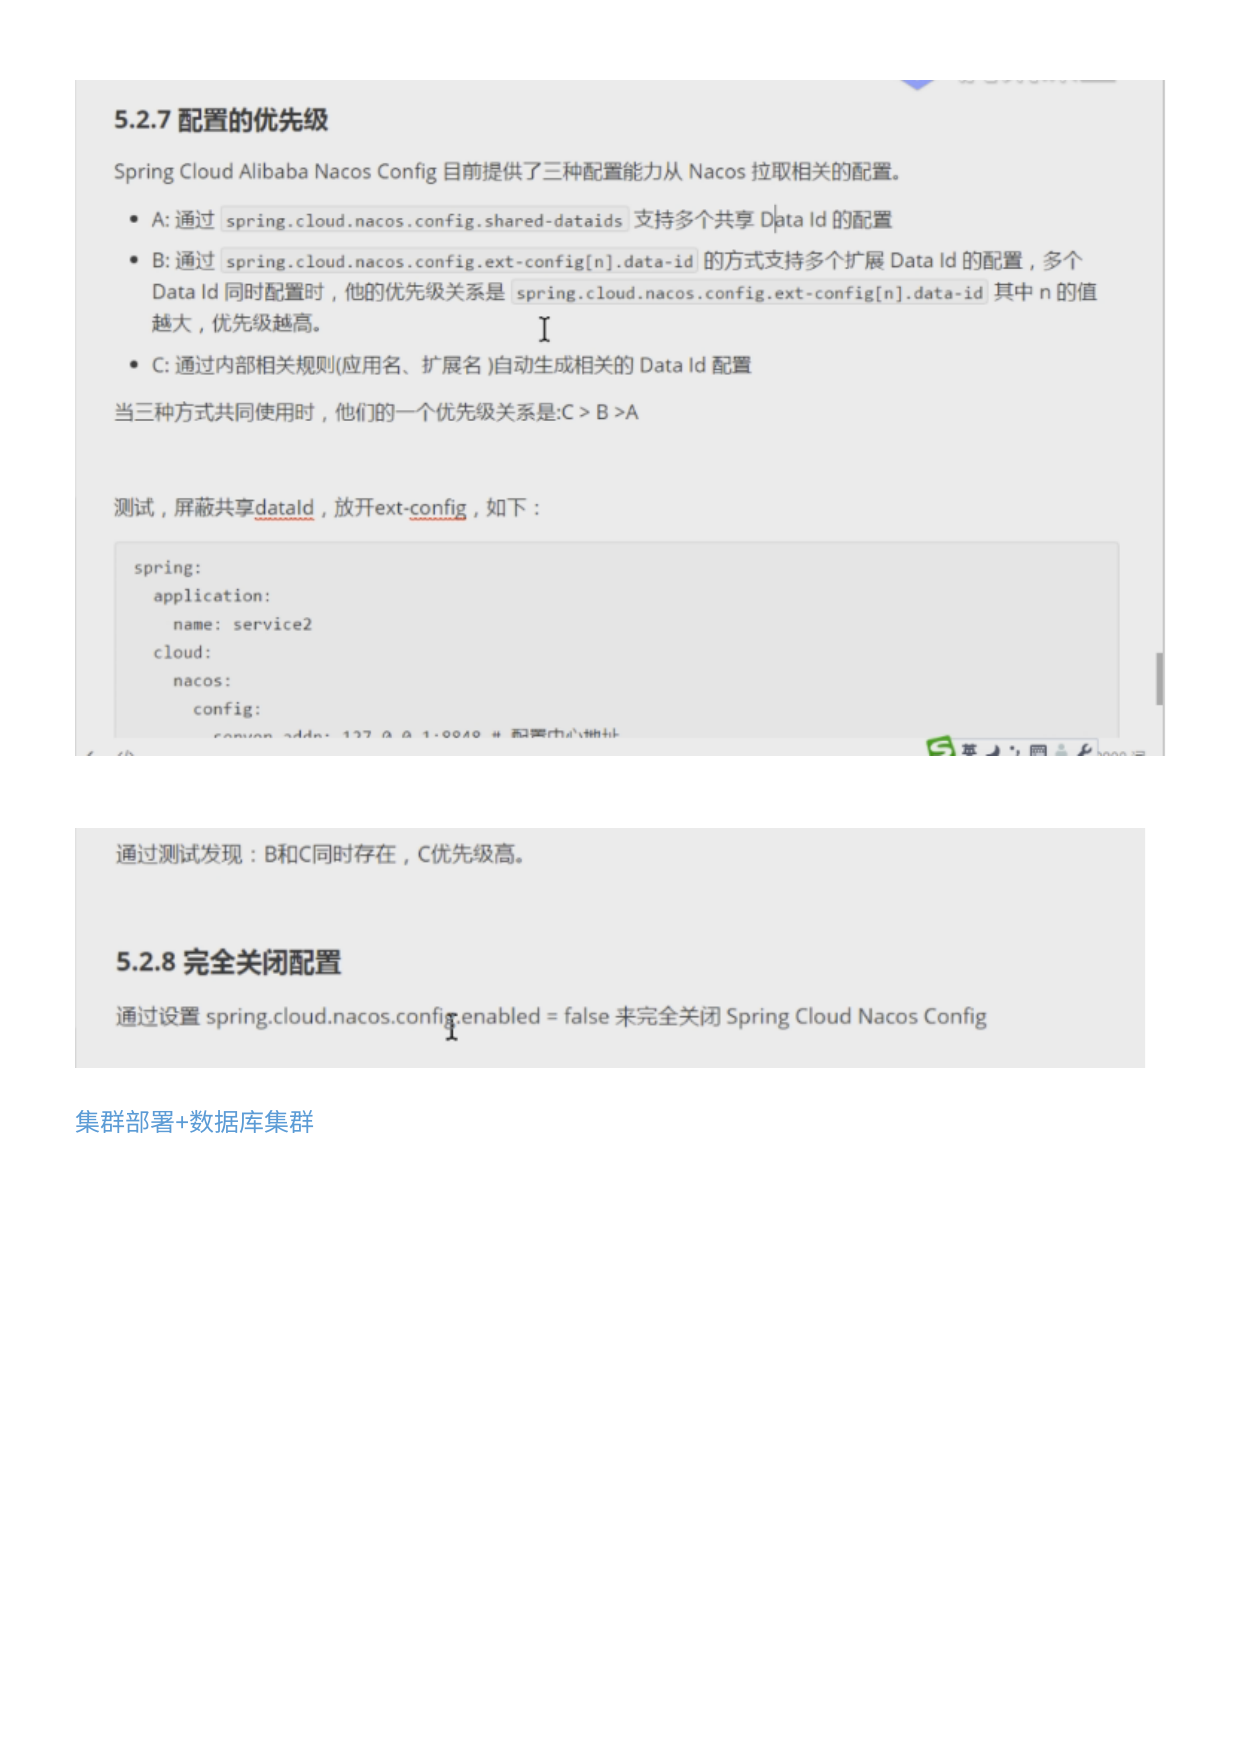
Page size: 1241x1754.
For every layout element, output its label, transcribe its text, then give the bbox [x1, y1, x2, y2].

picture [75, 80, 1166, 756]
text 集群部署+数据库集群 [75, 1088, 1165, 1153]
picture [75, 828, 1146, 1068]
